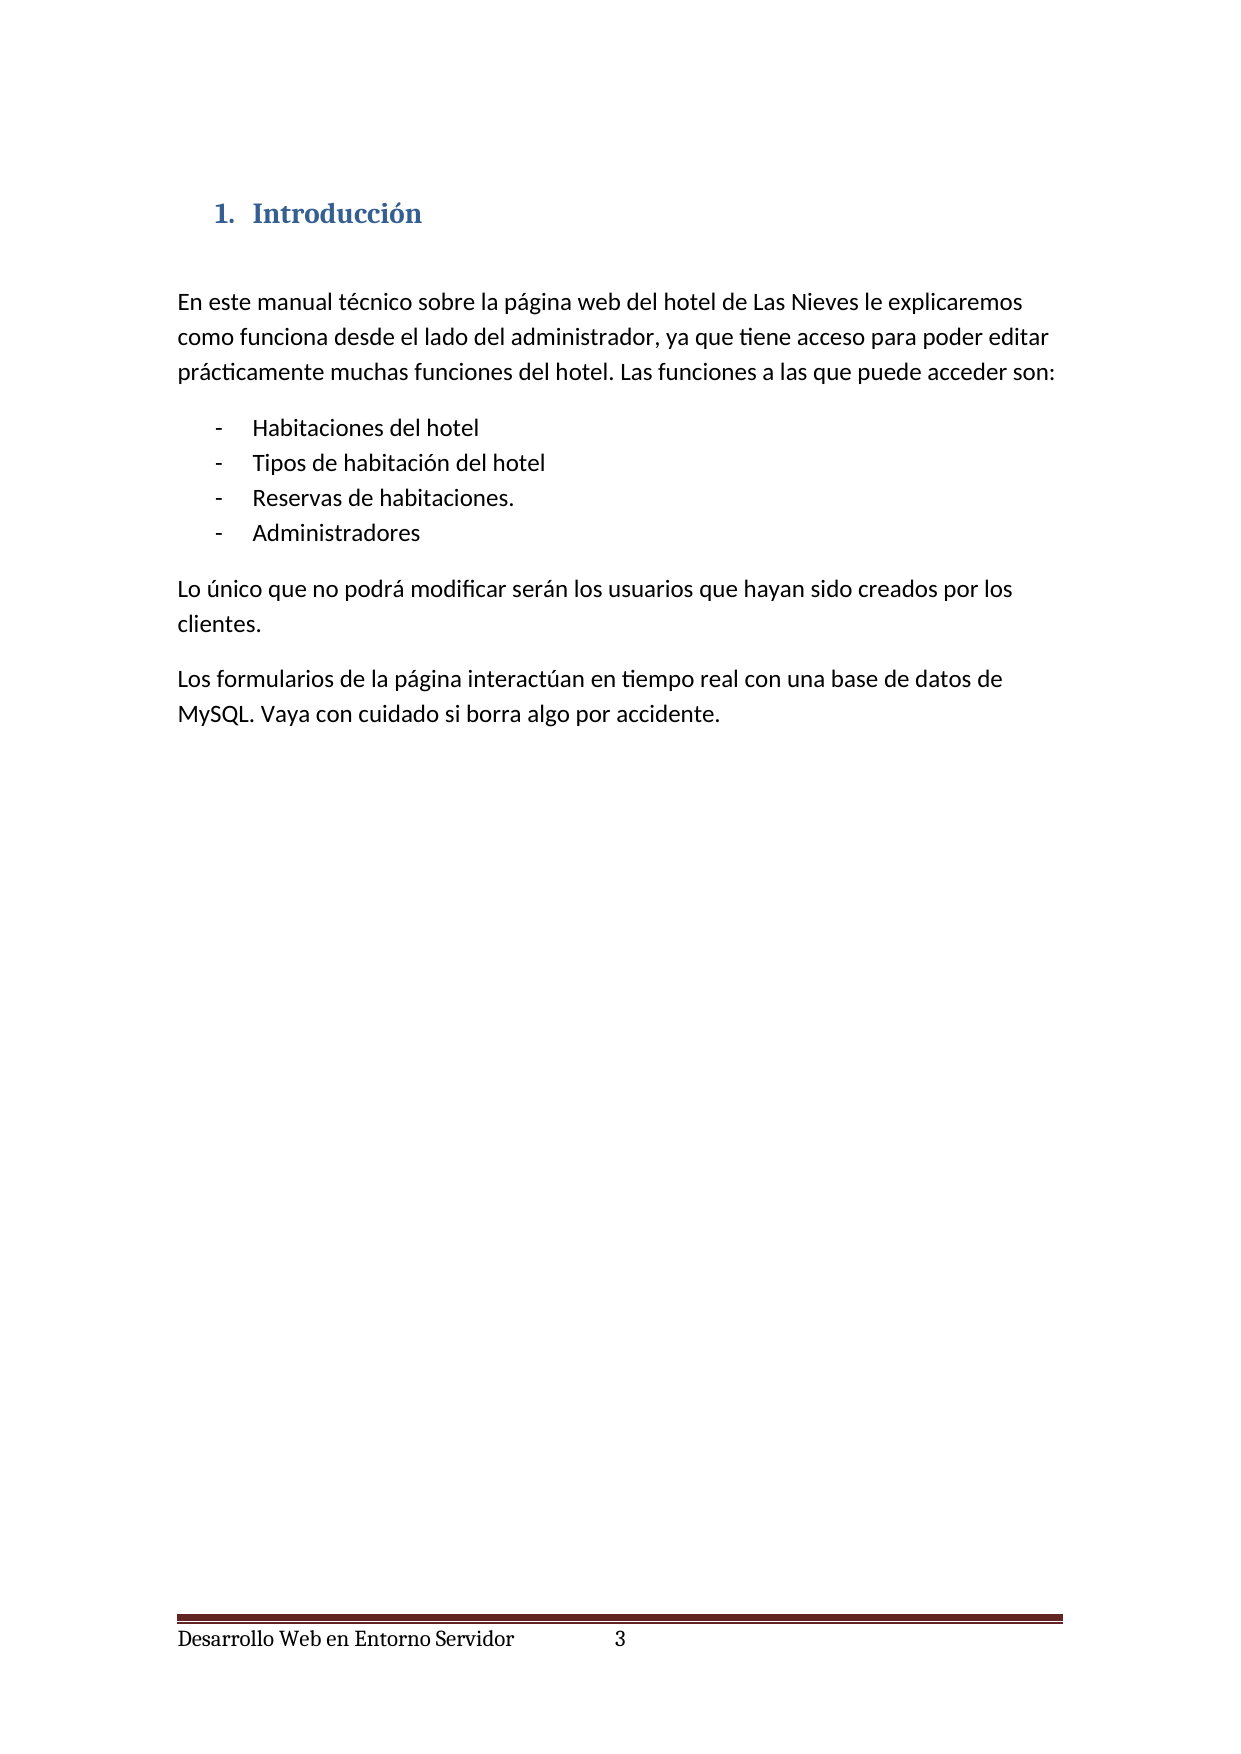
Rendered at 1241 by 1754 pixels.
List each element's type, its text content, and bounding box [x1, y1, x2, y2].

list Reservas de habitaciones. [215, 482, 1063, 512]
list Administradores [215, 517, 1063, 547]
text En este manual técnico sobre la página web del hotel de Las Nieves le explicaremos como funciona desde el lado del administrador, ya que tiene acceso para poder editar prácticamente muchas funciones del hotel. Las funciones a las que puede acceder son: [177, 286, 1063, 387]
list Habitaciones del hotel [215, 412, 1063, 442]
subtitle Introducción [215, 198, 1063, 231]
text Lo único que no podrá modificar serán los usuarios que hayan sido creados por los clientes. [177, 573, 1063, 638]
text Los formularios de la página interactúan en tiempo real con una base de datos de MySQL. Vaya con cuidado si borra algo por accidente. [177, 664, 1063, 729]
list Tipos de habitación del hotel [215, 447, 1063, 477]
